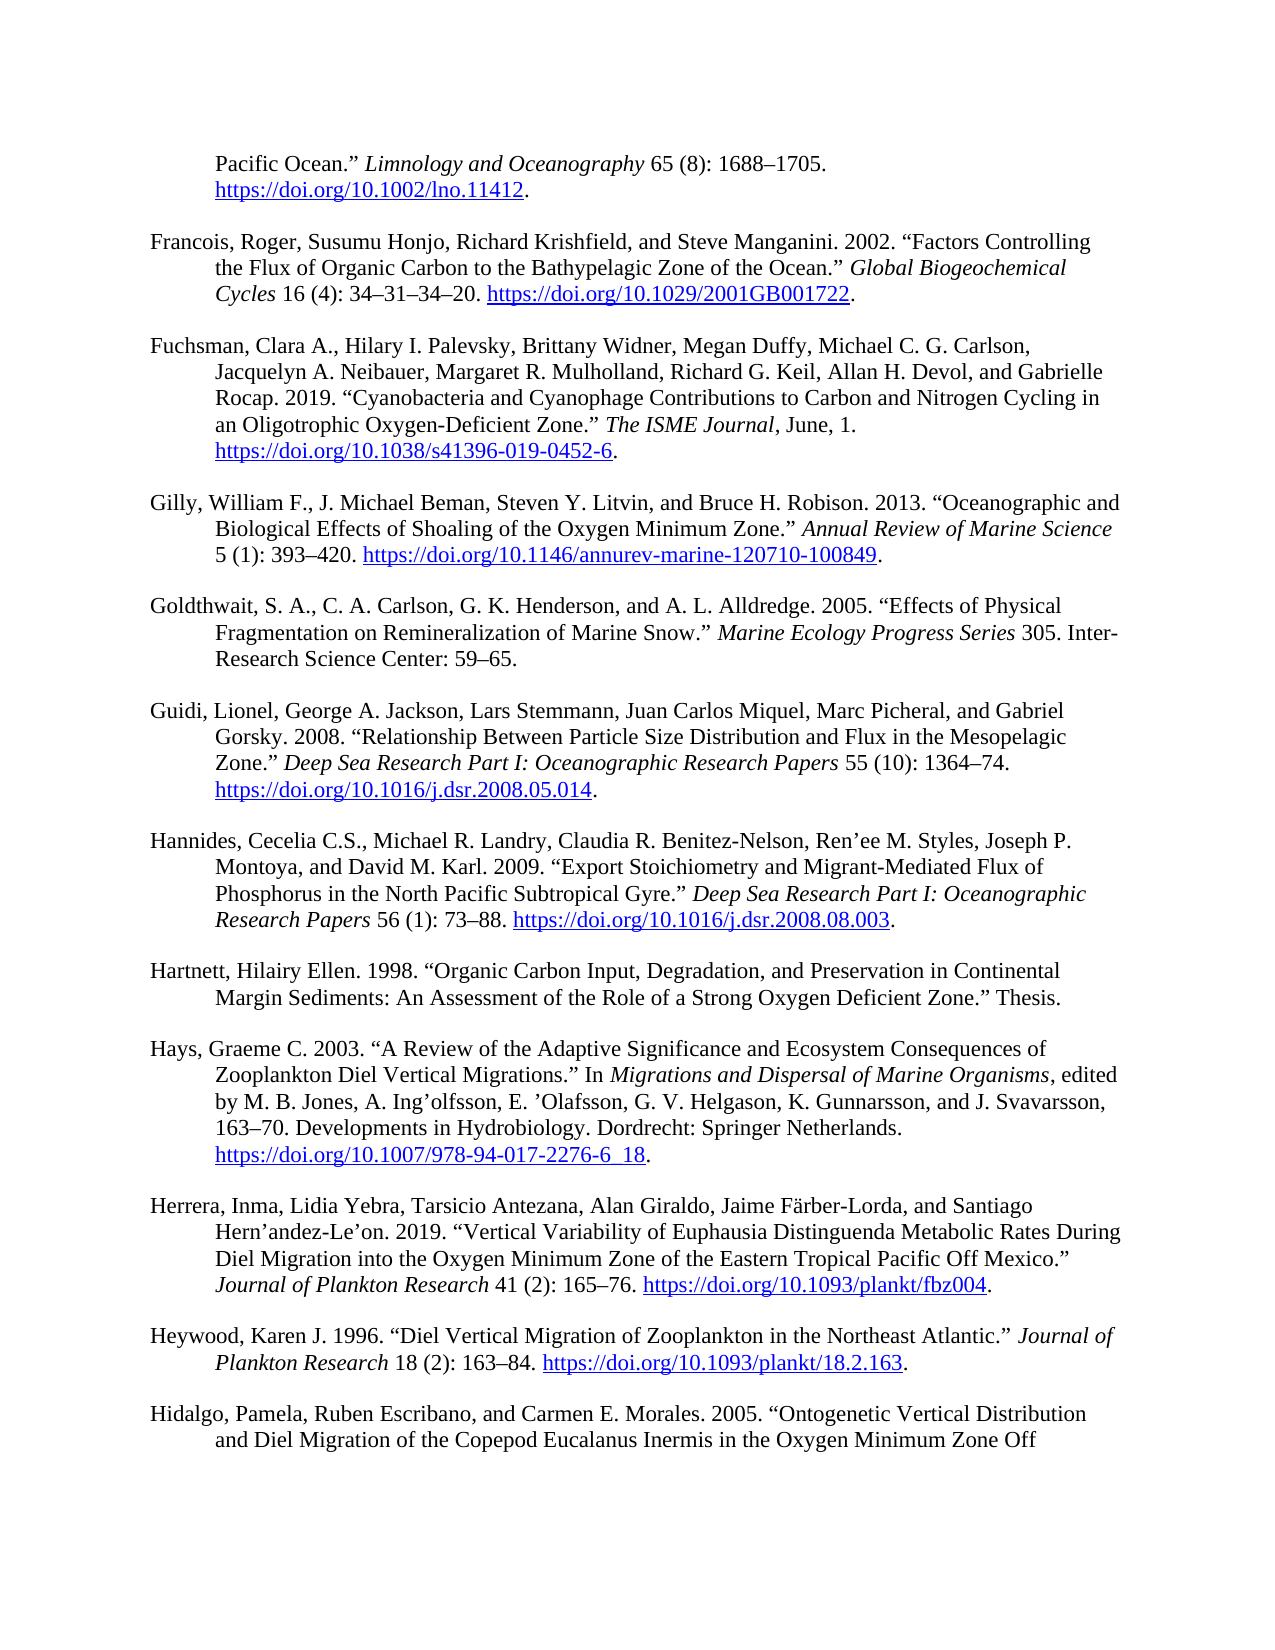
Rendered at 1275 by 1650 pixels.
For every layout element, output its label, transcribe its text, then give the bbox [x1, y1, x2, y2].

text Gilly, William F., J. Michael Beman, Steven Y. Litvin, and Bruce H. Robison. 2013. “Oceanographic and Biological Effects of Shoaling of the Oxygen Minimum Zone.” Annual Review of Marine Science 5 (1): 393–420. https://doi.org/10.1146/annurev-marine-120710-100849. [150, 488, 1125, 568]
text Goldthwait, S. A., C. A. Carlson, G. K. Henderson, and A. L. Alldredge. 2005. “Effects of Physical Fragmentation on Remineralization of Marine Snow.” Marine Ecology Progress Series 305. Inter-Research Science Center: 59–65. [150, 593, 1125, 672]
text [150, 1400, 1125, 1453]
text Fuchsman, Clara A., Hilary I. Palevsky, Brittany Widner, Megan Duffy, Michael C. G. Carlson, Jacquelyn A. Neibauer, Margaret R. Mulholland, Richard G. Keil, Allan H. Devol, and Gabrielle Rocap. 2019. “Cyanobacteria and Cyanophage Contributions to Carbon and Nitrogen Cycling in an Oligotrophic Oxygen-Deficient Zone.” The ISME Journal, June, 1. https://doi.org/10.1038/s41396-019-0452-6. [150, 332, 1125, 463]
text Heywood, Karen J. 1996. “Diel Vertical Migration of Zooplankton in the Northeast Atlantic.” Journal of Plankton Research 18 (2): 163–84. https://doi.org/10.1093/plankt/18.2.163. [150, 1322, 1125, 1375]
text Hays, Graeme C. 2003. “A Review of the Adaptive Significance and Ecosystem Consequences of Zooplankton Diel Vertical Migrations.” In Migrations and Dispersal of Marine Organisms, edited by M. B. Jones, A. Ing’olfsson, E. ’Olafsson, G. V. Helgason, K. Gunnarsson, and J. Svavarsson, 163–70. Developments in Hydrobiology. Dordrecht: Springer Netherlands. https://doi.org/10.1007/978-94-017-2276-6_18. [150, 1035, 1125, 1167]
text Guidi, Lionel, George A. Jackson, Lars Stemmann, Juan Carlos Miquel, Marc Picheral, and Gabriel Gorsky. 2008. “Relationship Between Particle Size Distribution and Flux in the Mesopelagic Zone.” Deep Sea Research Part I: Oceanographic Research Papers 55 (10): 1364–74. https://doi.org/10.1016/j.dsr.2008.05.014. [150, 697, 1125, 802]
text Herrera, Inma, Lidia Yebra, Tarsicio Antezana, Alan Giraldo, Jaime Färber-Lorda, and Santiago Hern’andez-Le’on. 2019. “Vertical Variability of Euphausia Distinguenda Metabolic Rates During Diel Migration into the Oxygen Minimum Zone of the Eastern Tropical Pacific Off Mexico.” Journal of Plankton Research 41 (2): 165–76. https://doi.org/10.1093/plankt/fbz004. [150, 1192, 1125, 1297]
text Francois, Roger, Susumu Honjo, Richard Krishfield, and Steve Manganini. 2002. “Factors Controlling the Flux of Organic Carbon to the Bathypelagic Zone of the Ocean.” Global Biogeochemical Cycles 16 (4): 34–31–34–20. https://doi.org/10.1029/2001GB001722. [150, 228, 1125, 307]
text Hartnett, Hilairy Ellen. 1998. “Organic Carbon Input, Degradation, and Preservation in Continental Margin Sediments: An Assessment of the Role of a Strong Oxygen Deficient Zone.” Thesis. [150, 957, 1125, 1010]
text Hannides, Cecelia C.S., Michael R. Landry, Claudia R. Benitez-Nelson, Ren’ee M. Styles, Joseph P. Montoya, and David M. Karl. 2009. “Export Stoichiometry and Migrant-Mediated Flux of Phosphorus in the North Pacific Subtropical Gyre.” Deep Sea Research Part I: Oceanographic Research Papers 56 (1): 73–88. https://doi.org/10.1016/j.dsr.2008.08.003. [150, 827, 1125, 932]
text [150, 150, 1125, 203]
